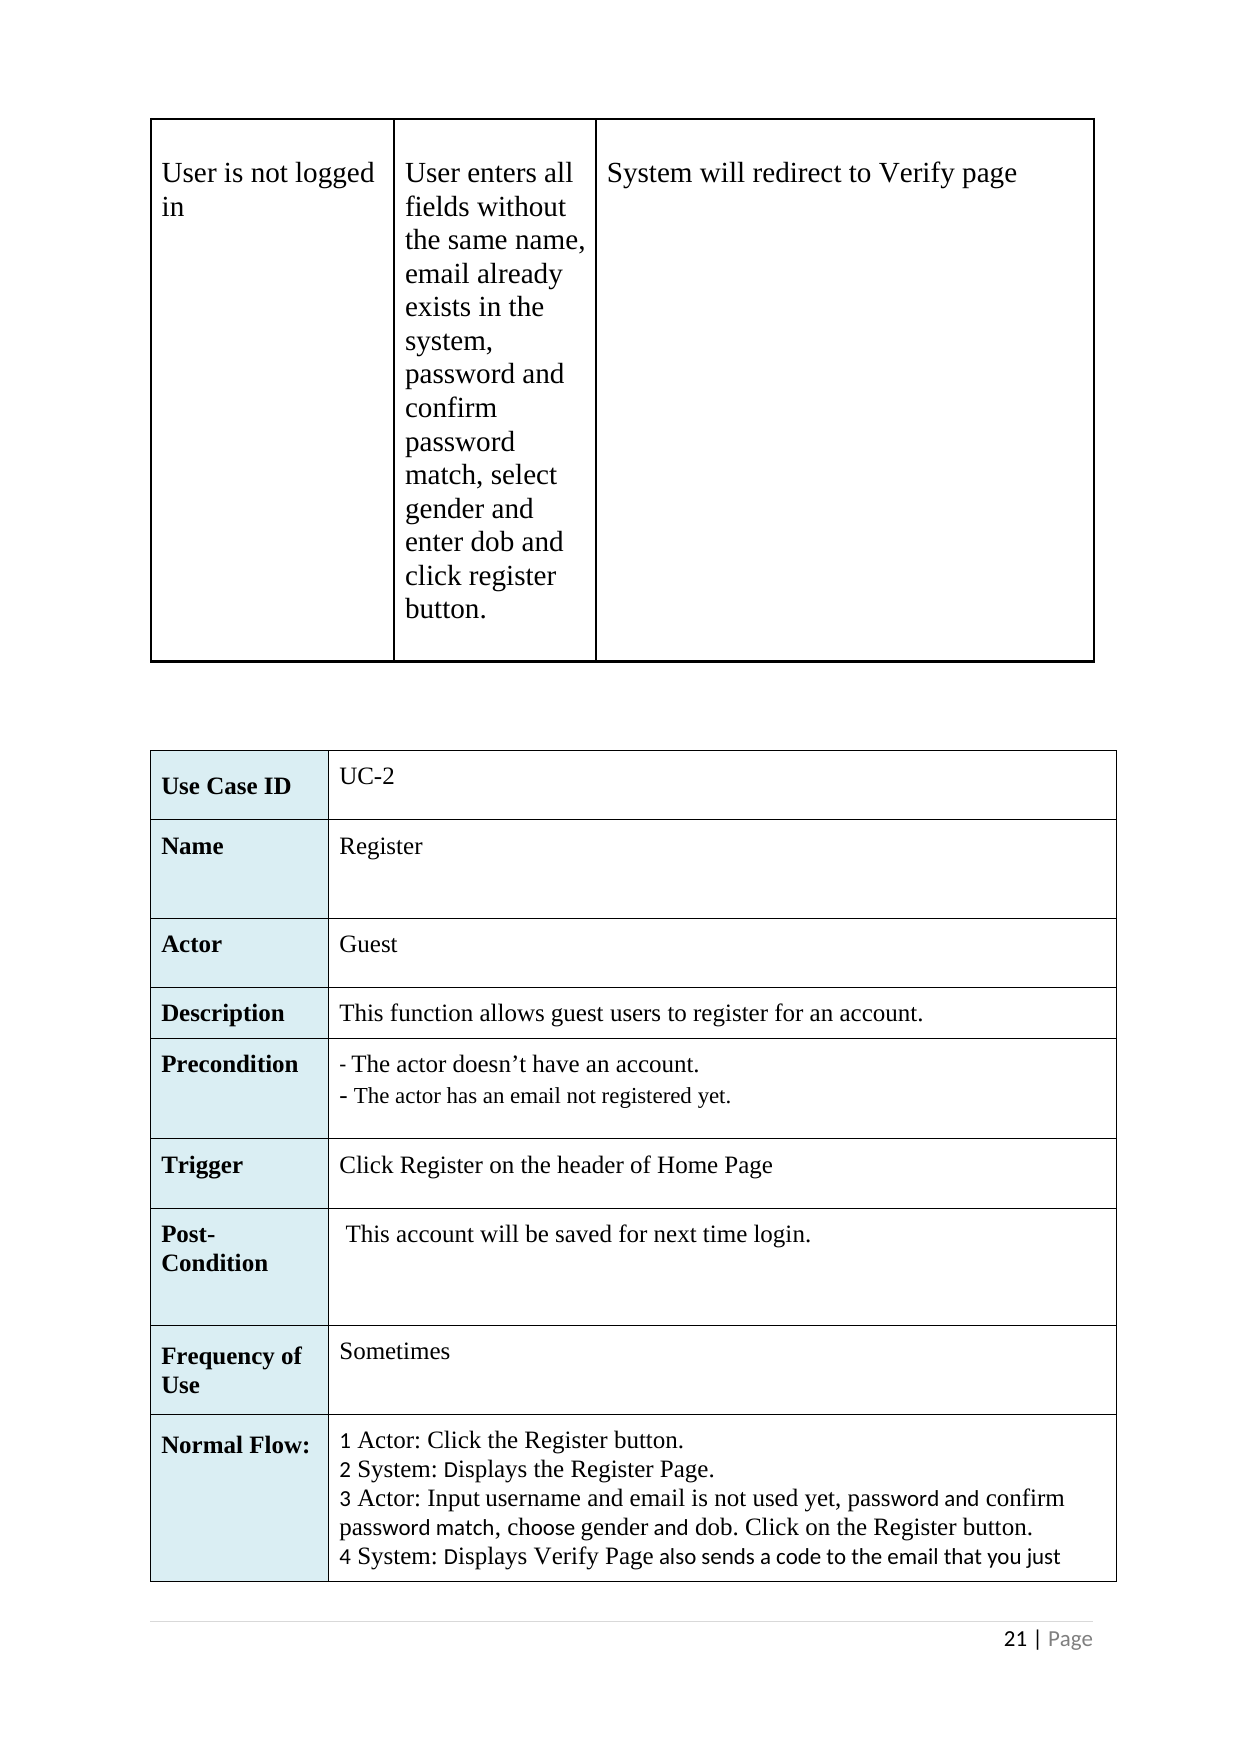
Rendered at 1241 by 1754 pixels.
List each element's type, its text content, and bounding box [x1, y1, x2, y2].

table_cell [329, 1415, 1116, 1581]
table_cell Description [151, 988, 328, 1038]
table_header Use Case ID [151, 751, 328, 819]
table_cell Actor [151, 919, 328, 987]
table_cell User enters all fields without the same name, email already exists in the system, password and confirm password match, select gender and enter dob and click register button. [395, 120, 595, 660]
table_cell This account will be saved for next time login. [329, 1209, 1116, 1325]
table_cell Trigger [151, 1139, 328, 1208]
table_cell System will redirect to Verify page [597, 120, 1093, 660]
table_cell Register [329, 820, 1116, 918]
table_cell Name [151, 820, 328, 918]
table_cell Precondition [151, 1039, 328, 1138]
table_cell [152, 120, 393, 660]
table_cell This function allows guest users to register for an account. [329, 988, 1116, 1038]
table_cell Frequency of Use [151, 1326, 328, 1414]
table_cell Guest [329, 919, 1116, 987]
table_header UC-2 [329, 751, 1116, 819]
table_cell Normal Flow: [151, 1415, 328, 1581]
table_cell Sometimes [329, 1326, 1116, 1414]
table_cell Post-Condition [151, 1209, 328, 1325]
table_cell - The actor doesn’t have an account. - The actor has an email not registered yet. [329, 1039, 1116, 1138]
table_cell Click Register on the header of Home Page [329, 1139, 1116, 1208]
